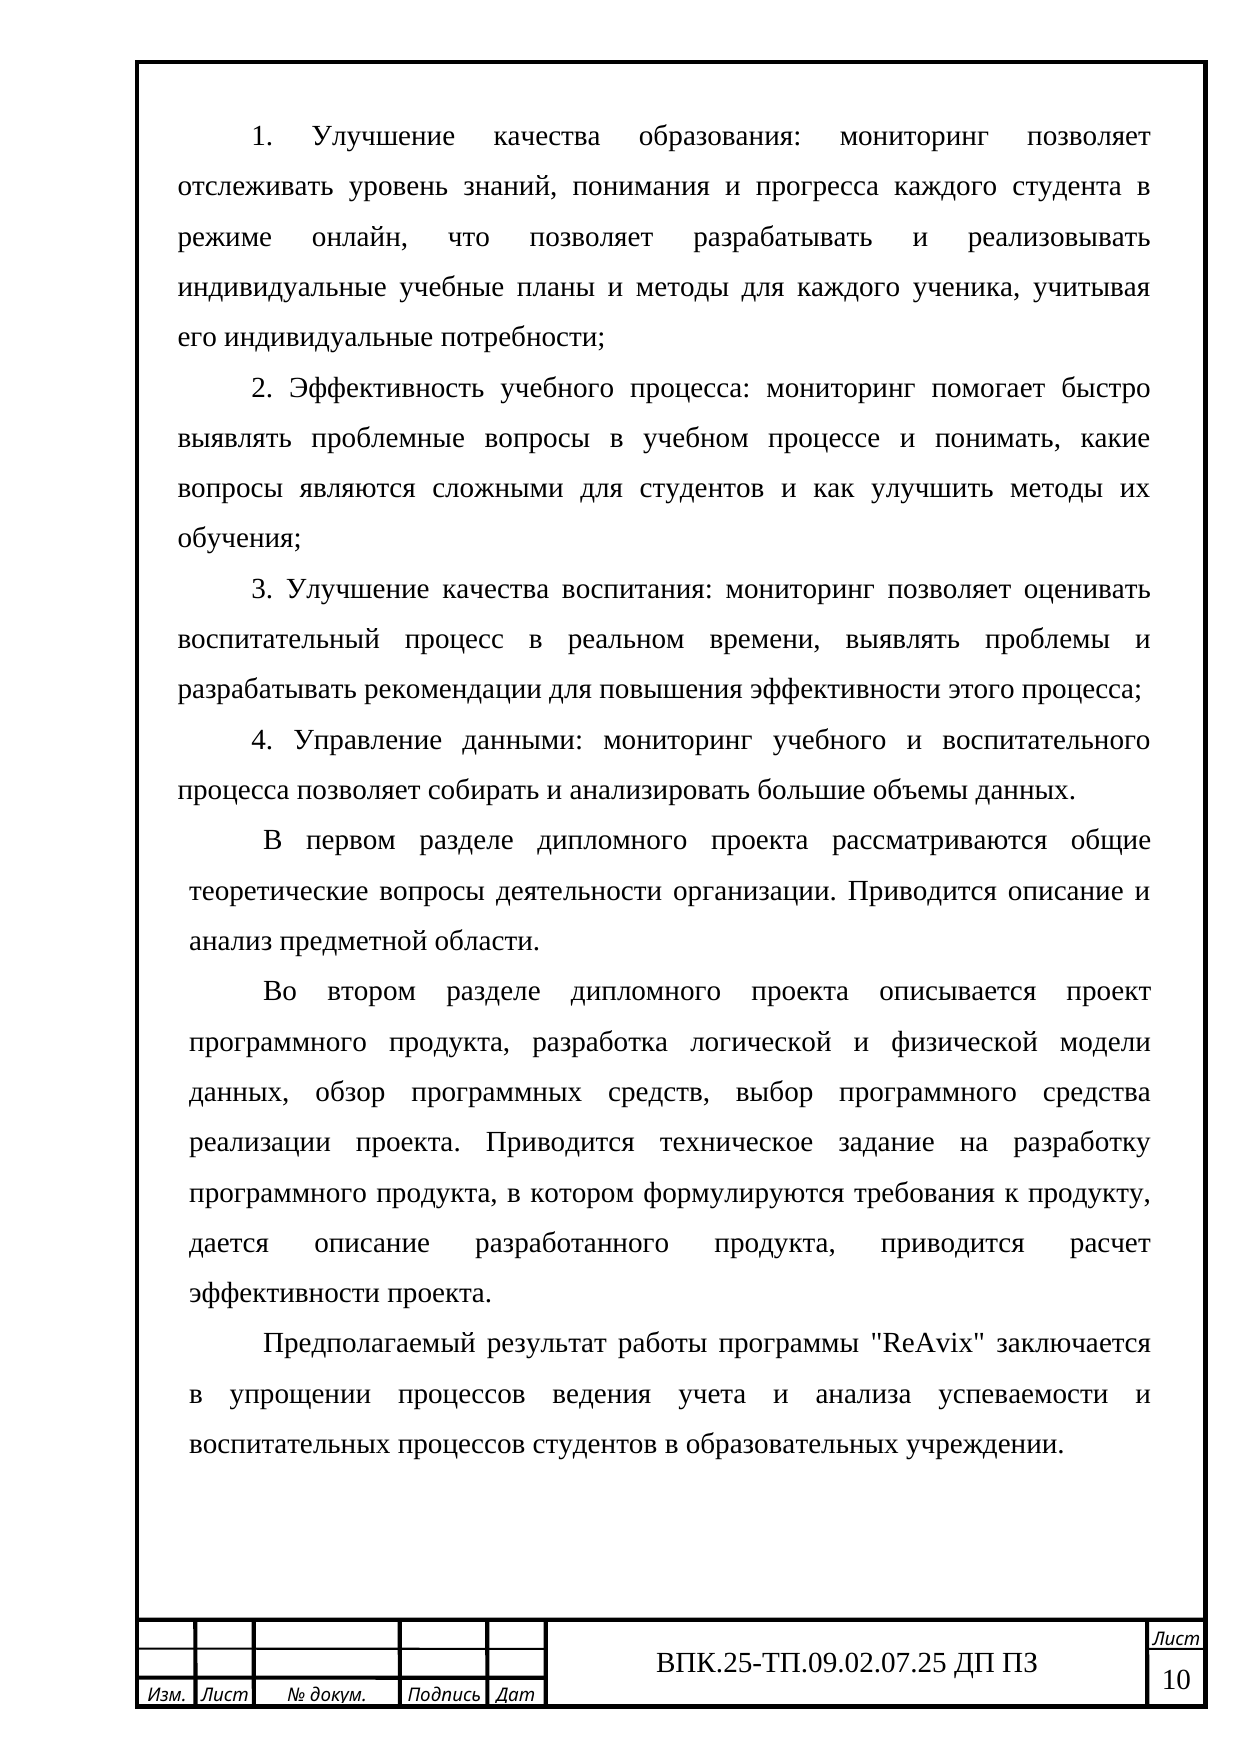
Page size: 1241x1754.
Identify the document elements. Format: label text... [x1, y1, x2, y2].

text 1. Улучшение качества образования: мониторинг позволяет отслеживать уровень знаний, понимания и прогресса каждого студента в режиме онлайн, что позволяет разрабатывать и реализовывать индивидуальные учебные планы и методы для каждого ученика, учитывая его индивидуальные потребности; [177, 118, 1152, 353]
text Во втором разделе дипломного проекта описывается проект программного продукта, разработка логической и физической модели данных, обзор программных средств, выбор программного средства реализации проекта. Приводится техническое задание на разработку программного продукта, в котором формулируются требования к продукту, дается описание разработанного продукта, приводится расчет эффективности проекта. [189, 973, 1152, 1309]
text Предполагаемый результат работы программы "ReAvix" заключается в упрощении процессов ведения учета и анализа успеваемости и воспитательных процессов студентов в образовательных учреждении. [189, 1326, 1152, 1460]
text В первом разделе дипломного проекта рассматриваются общие теоретические вопросы деятельности организации. Приводится описание и анализ предметной области. [189, 822, 1152, 957]
text 2. Эффективность учебного процесса: мониторинг помогает быстро выявлять проблемные вопросы в учебном процессе и понимать, какие вопросы являются сложными для студентов и как улучшить методы их обучения; [177, 370, 1152, 554]
text 4. Управление данными: мониторинг учебного и воспитательного процесса позволяет собирать и анализировать большие объемы данных. [177, 722, 1152, 806]
text 3. Улучшение качества воспитания: мониторинг позволяет оценивать воспитательный процесс в реальном времени, выявлять проблемы и разрабатывать рекомендации для повышения эффективности этого процесса; [177, 571, 1152, 705]
